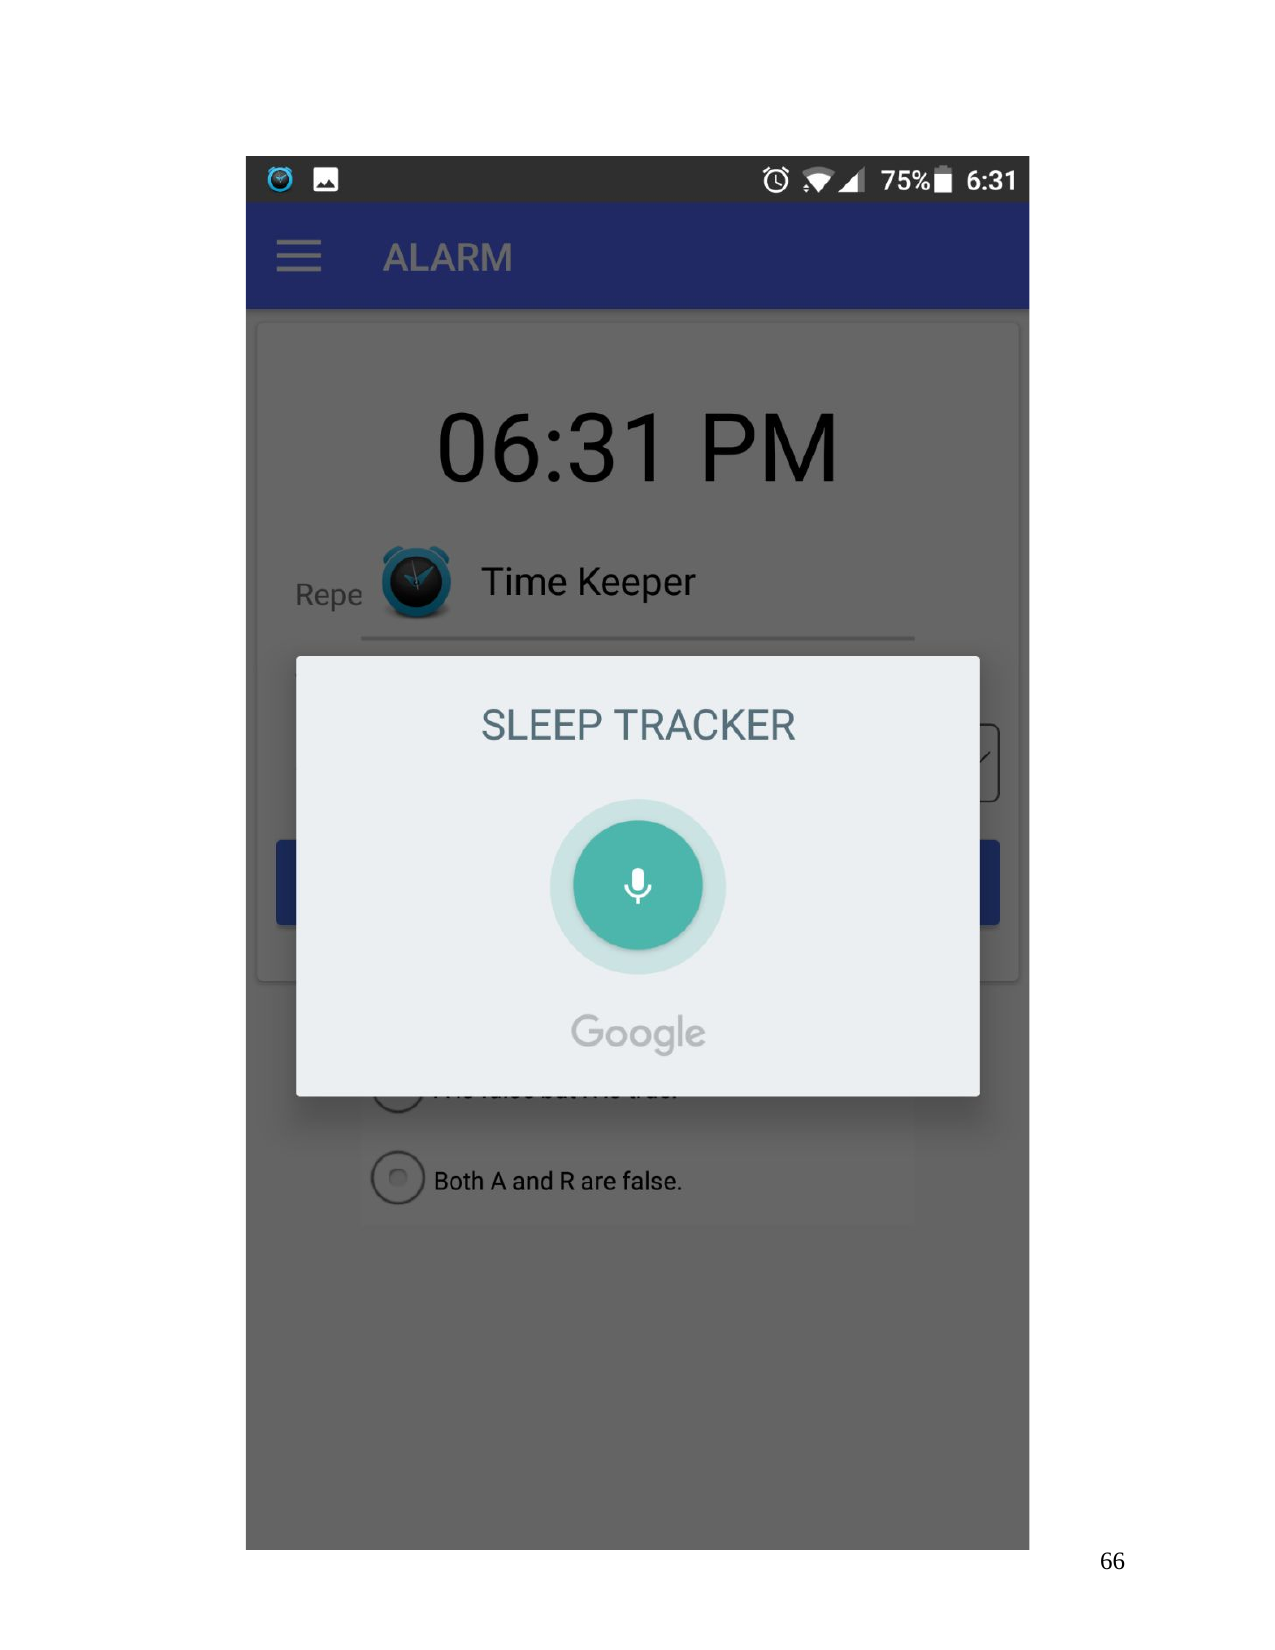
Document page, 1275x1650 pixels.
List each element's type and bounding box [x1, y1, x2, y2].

picture [245, 156, 1030, 1550]
